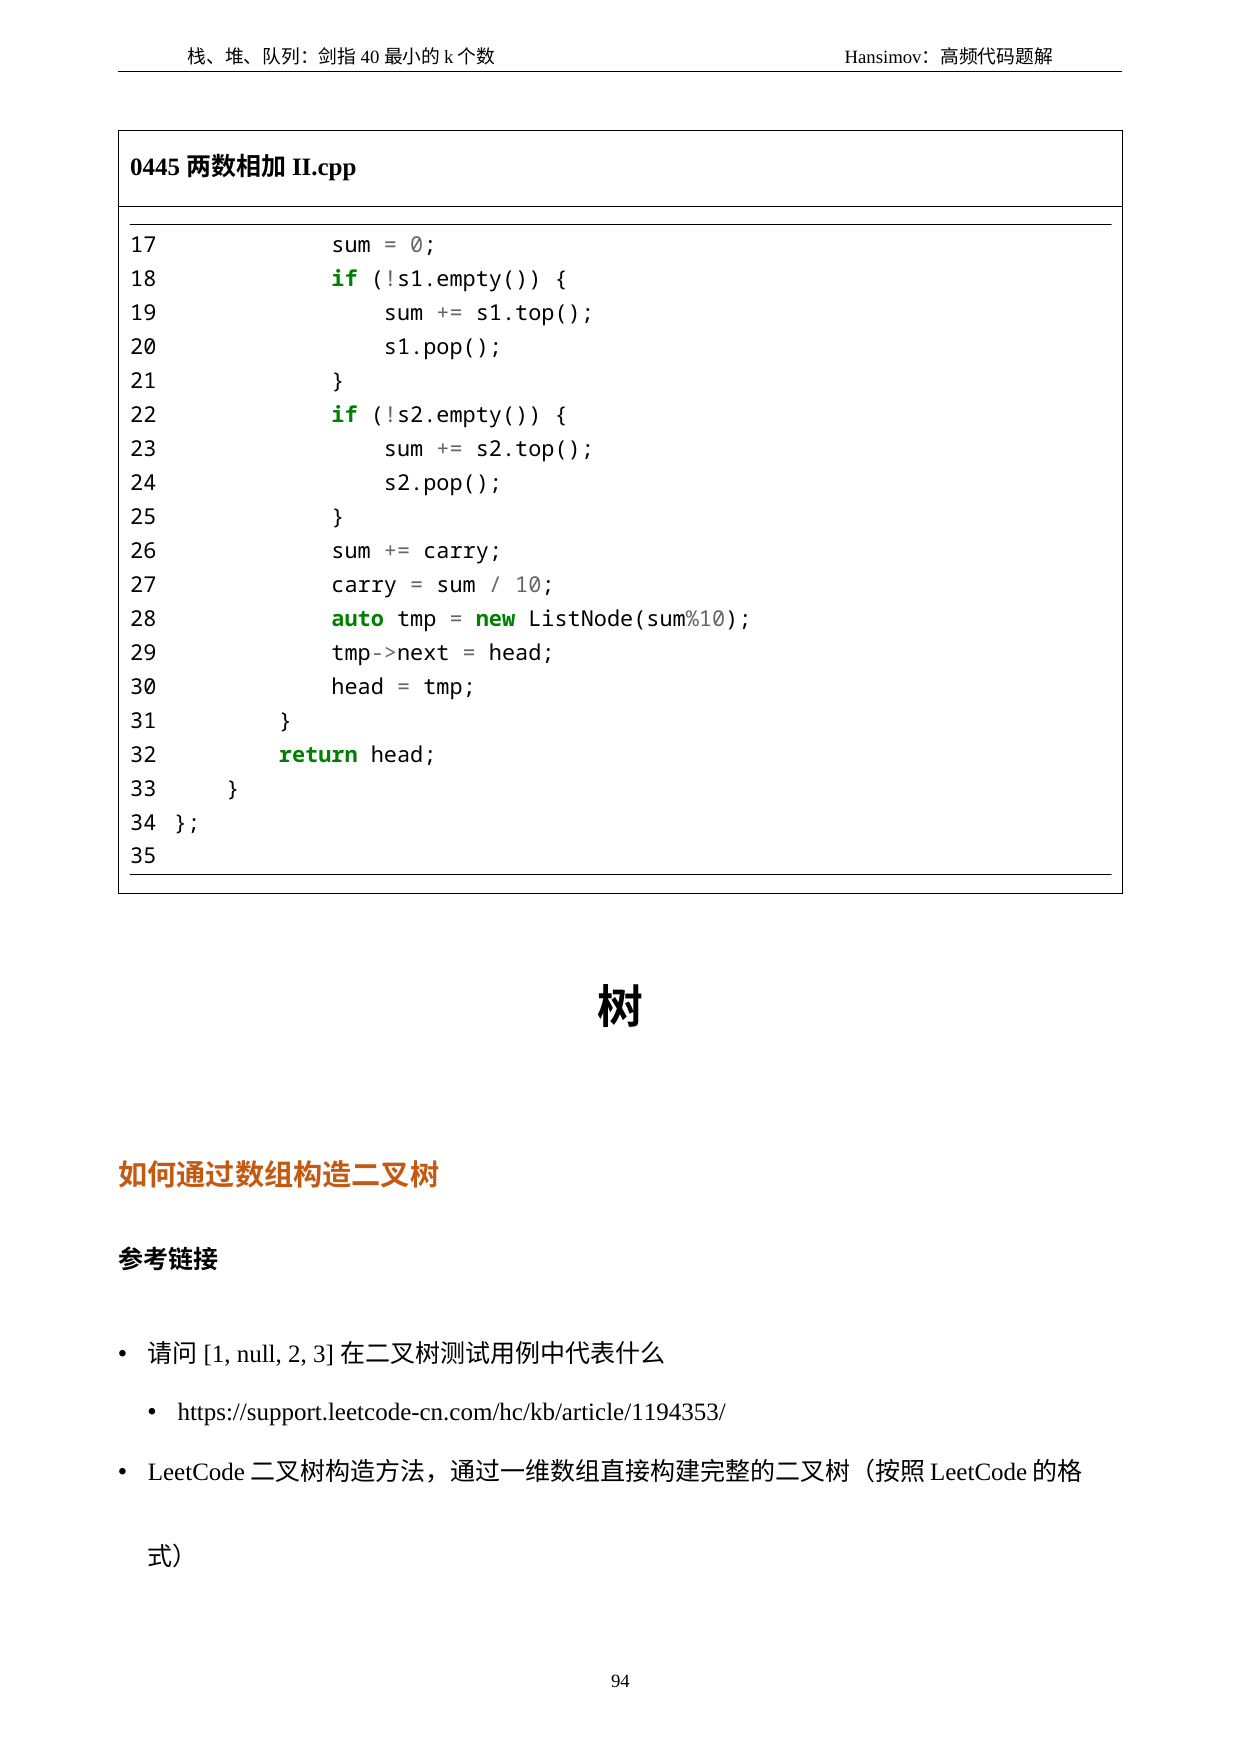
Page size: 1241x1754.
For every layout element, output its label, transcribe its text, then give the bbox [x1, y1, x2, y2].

text https://support.leetcode-cn.com/hc/kb/article/1194353/ [148, 1394, 1122, 1428]
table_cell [119, 207, 1122, 892]
text LeetCode二叉树构造方法，通过一维数组直接构建完整的二叉树（按照LeetCode的格式） [118, 1436, 1122, 1588]
subtitle 树 [118, 970, 1122, 1038]
table_header 0445 两数相加 II.cpp [119, 131, 1122, 206]
subtitle 如何通过数组构造二叉树 [118, 1139, 1097, 1207]
text 请问 [1, null, 2, 3] 在二叉树测试用例中代表什么 [118, 1317, 1122, 1385]
subtitle 参考链接 [118, 1223, 1097, 1291]
